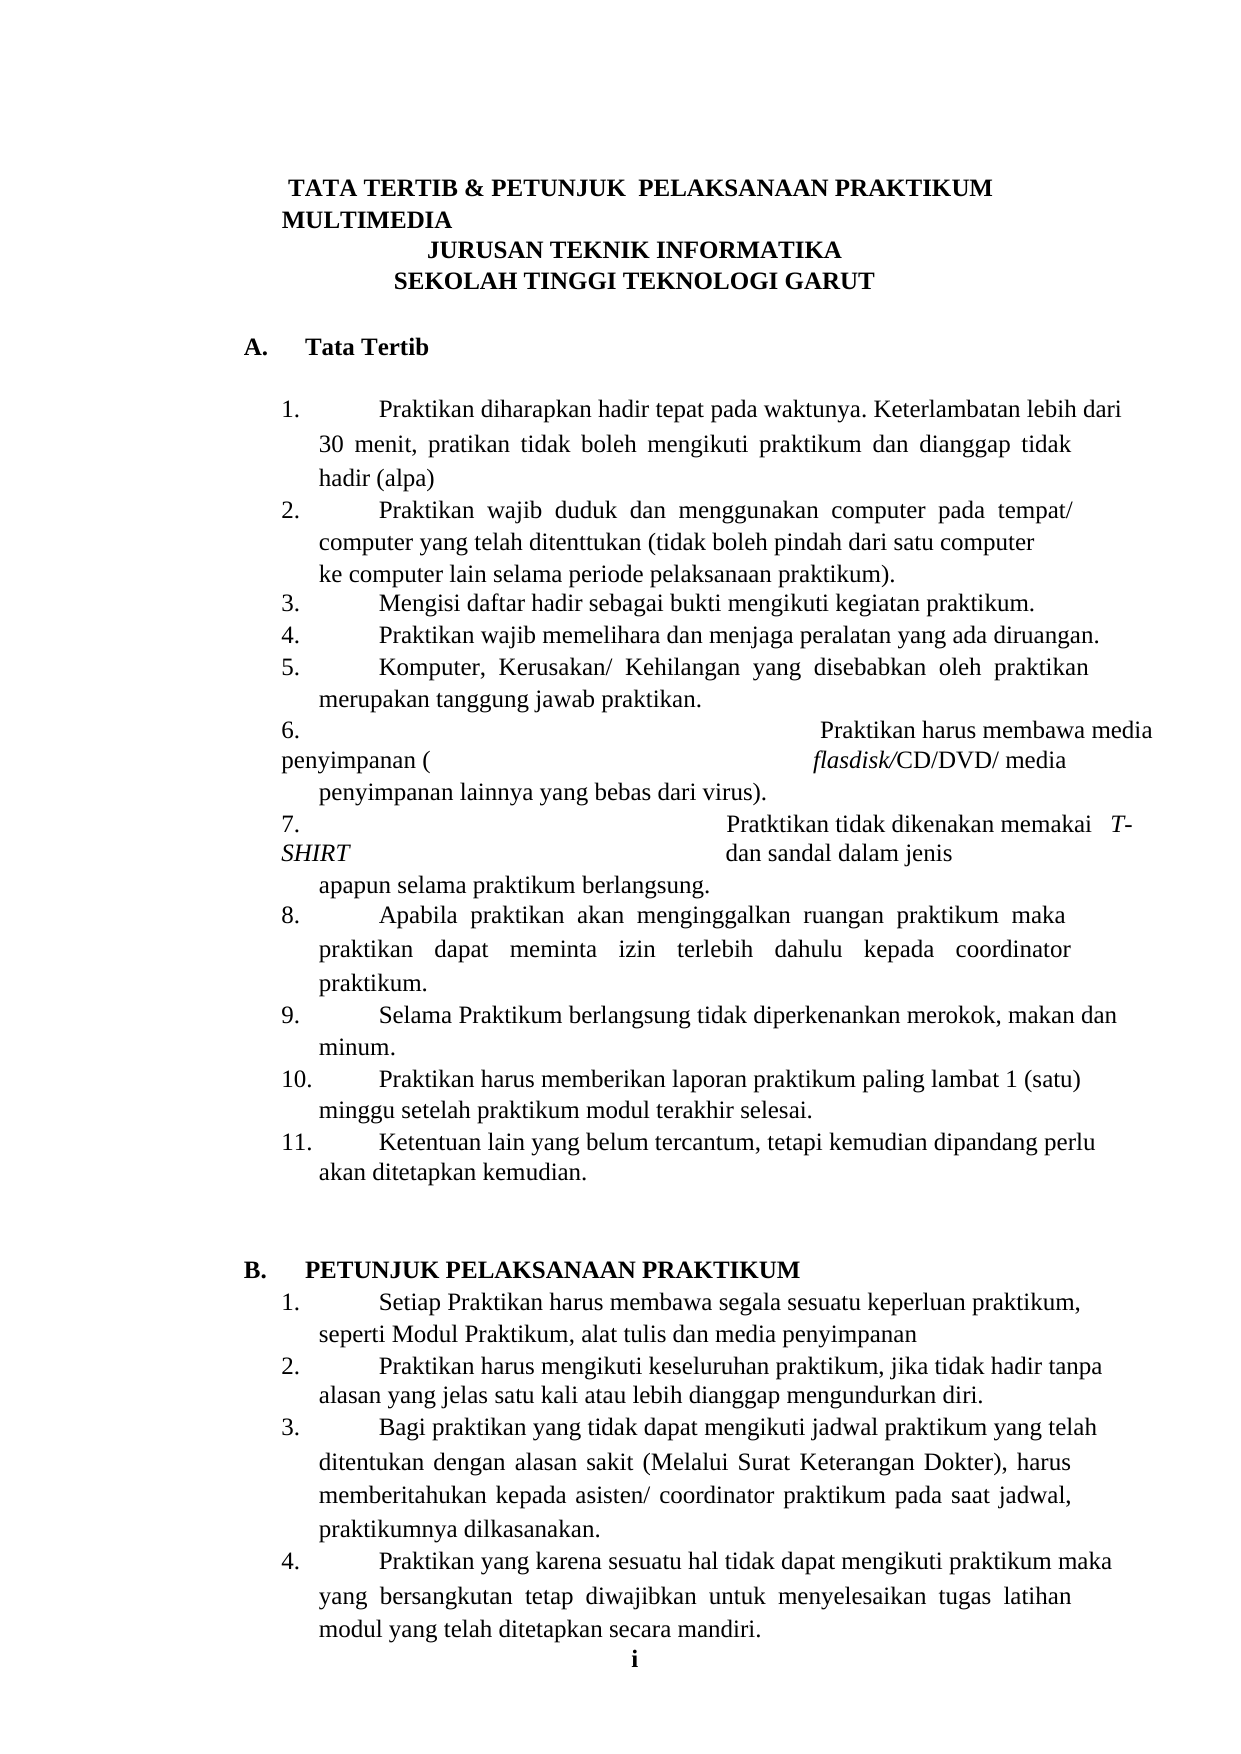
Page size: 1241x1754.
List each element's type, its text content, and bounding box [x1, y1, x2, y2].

list Tata Tertib [244, 331, 1168, 361]
text akan ditetapkan kemudian. [319, 1157, 1168, 1186]
list Praktikan diharapkan hadir tepat pada waktunya. Keterlambatan lebih dari [281, 394, 1168, 424]
list Bagi praktikan yang tidak dapat mengikuti jadwal praktikum yang telah [281, 1412, 1168, 1442]
list Komputer, Kerusakan/ Kehilangan yang disebabkan oleh praktikan [281, 651, 1168, 681]
text ditentukan dengan alasan sakit (Melalui Surat Keterangan Dokter), harus memberitahukan kepada asisten/ coordinator praktikum pada saat jadwal, praktikumnya dilkasanakan. [319, 1444, 1072, 1544]
text TATA TERTIB & PETUNJUK PELAKSANAAN PRAKTIKUM MULTIMEDIA [282, 172, 997, 234]
text yang bersangkutan tetap diwajibkan untuk menyelesaikan tugas latihan modul yang telah ditetapkan secara mandiri. [319, 1577, 1072, 1644]
text i [631, 1644, 1168, 1674]
list PETUNJUK PELAKSANAAN PRAKTIKUM [244, 1255, 1168, 1285]
list Apabila praktikan akan menginggalkan ruangan praktikum maka [281, 899, 1168, 929]
list Praktikan harus membawa media penyimpanan ( flasdisk/CD/DVD/ media [281, 715, 1168, 774]
text minum. [319, 1032, 1168, 1061]
text 30 menit, pratikan tidak boleh mengikuti praktikum dan dianggap tidak hadir (alpa) [319, 426, 1072, 493]
list Pratktikan tidak dikenakan memakai T-SHIRT dan sandal dalam jenis [281, 808, 1168, 868]
text minggu setelah praktikum modul terakhir selesai. [319, 1095, 1168, 1125]
list Praktikan harus memberikan laporan praktikum paling lambat 1 (satu) [281, 1063, 1168, 1093]
list Ketentuan lain yang belum tercantum, tetapi kemudian dipandang perlu [281, 1127, 1168, 1157]
text merupakan tanggung jawab praktikan. [319, 683, 1168, 713]
list Praktikan yang karena sesuatu hal tidak dapat mengikuti praktikum maka [281, 1546, 1168, 1575]
text JURUSAN TEKNIK INFORMATIKA [427, 234, 1168, 264]
text apapun selama praktikum berlangsung. [319, 870, 1168, 899]
list Setiap Praktikan harus membawa segala sesuatu keperluan praktikum, [281, 1287, 1168, 1317]
text SEKOLAH TINGGI TEKNOLOGI GARUT [394, 266, 1168, 296]
text seperti Modul Praktikum, alat tulis dan media penyimpanan [319, 1319, 1168, 1348]
text praktikan dapat meminta izin terlebih dahulu kepada coordinator praktikum. [319, 931, 1072, 998]
text penyimpanan lainnya yang bebas dari virus). [319, 776, 1168, 806]
text ke computer lain selama periode pelaksanaan praktikum). [319, 558, 1168, 588]
text alasan yang jelas satu kali atau lebih dianggap mengundurkan diri. [319, 1380, 1168, 1410]
list Mengisi daftar hadir sebagai bukti mengikuti kegiatan praktikum. [281, 588, 1168, 618]
text computer yang telah ditenttukan (tidak boleh pindah dari satu computer [319, 526, 1168, 556]
list Praktikan harus mengikuti keseluruhan praktikum, jika tidak hadir tanpa [281, 1350, 1168, 1380]
list Praktikan wajib memelihara dan menjaga peralatan yang ada diruangan. [281, 620, 1168, 649]
list Praktikan wajib duduk dan menggunakan computer pada tempat/ [281, 495, 1168, 524]
list Selama Praktikum berlangsung tidak diperkenankan merokok, makan dan [281, 1000, 1168, 1029]
